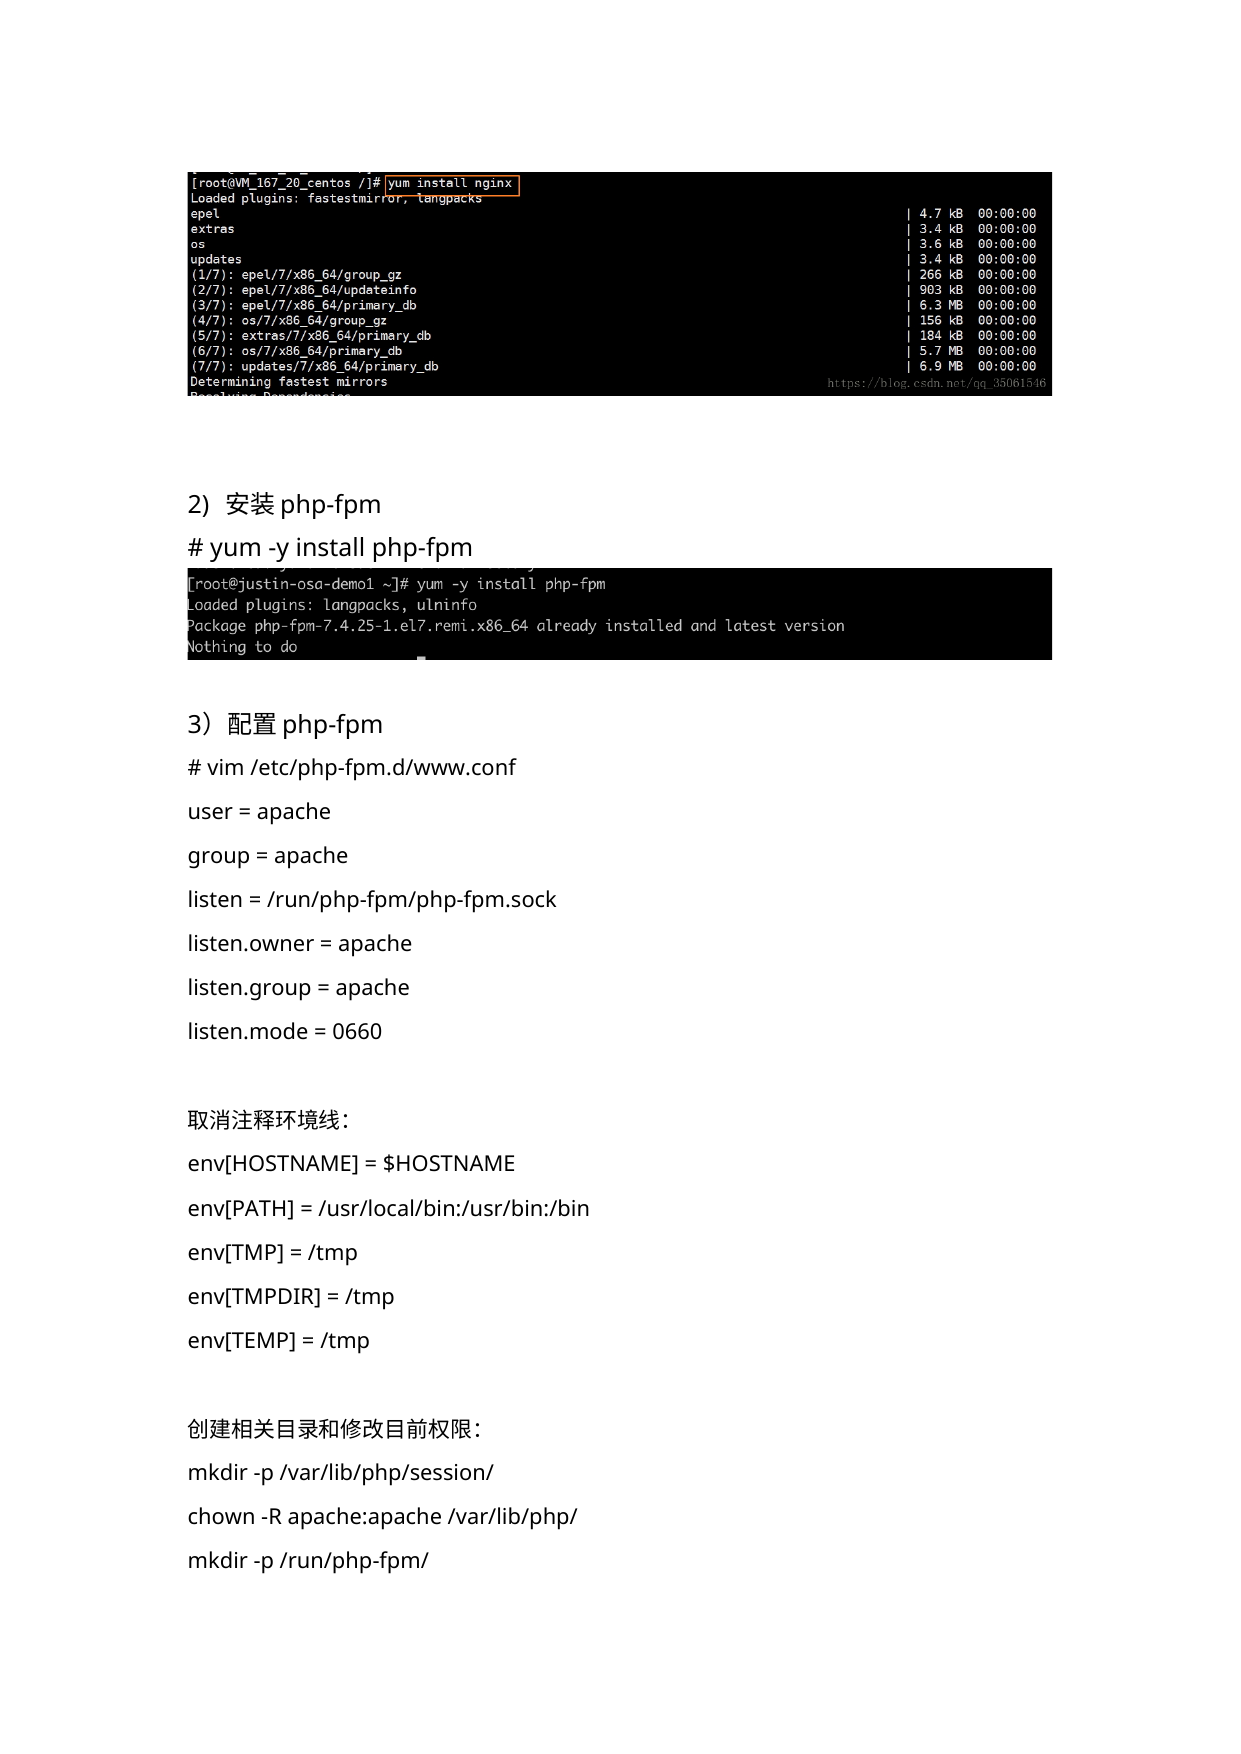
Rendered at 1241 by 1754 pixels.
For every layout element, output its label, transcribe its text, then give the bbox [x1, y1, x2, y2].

text listen.group = apache [187, 965, 1053, 1009]
text user = apache [187, 789, 1053, 833]
text chown -R apache:apache /var/lib/php/ [187, 1494, 1053, 1538]
text mkdir -p /var/lib/php/session/ [187, 1450, 1053, 1494]
text 3）配置php-fpm [187, 701, 1053, 745]
text # vim /etc/php-fpm.d/www.conf [187, 745, 1053, 789]
text listen.owner = apache [187, 921, 1053, 965]
text env[TEMP] = /tmp [187, 1318, 1053, 1362]
text 取消注释环境线： [187, 1097, 1053, 1141]
text env[HOSTNAME] = $HOSTNAME [187, 1141, 1053, 1185]
text group = apache [187, 833, 1053, 877]
text listen.mode = 0660 [187, 1009, 1053, 1053]
text env[PATH] = /usr/local/bin:/usr/bin:/bin [187, 1185, 1053, 1229]
list 安装php-fpm [187, 480, 1053, 524]
text env[TMP] = /tmp [187, 1229, 1053, 1273]
text mkdir -p /run/php-fpm/ [187, 1538, 1053, 1582]
picture [187, 172, 1053, 396]
text 创建相关目录和修改目前权限： [187, 1406, 1053, 1450]
text env[TMPDIR] = /tmp [187, 1273, 1053, 1318]
picture [187, 568, 1053, 660]
text listen = /run/php-fpm/php-fpm.sock [187, 877, 1053, 921]
text # yum -y install php-fpm [187, 524, 1053, 568]
